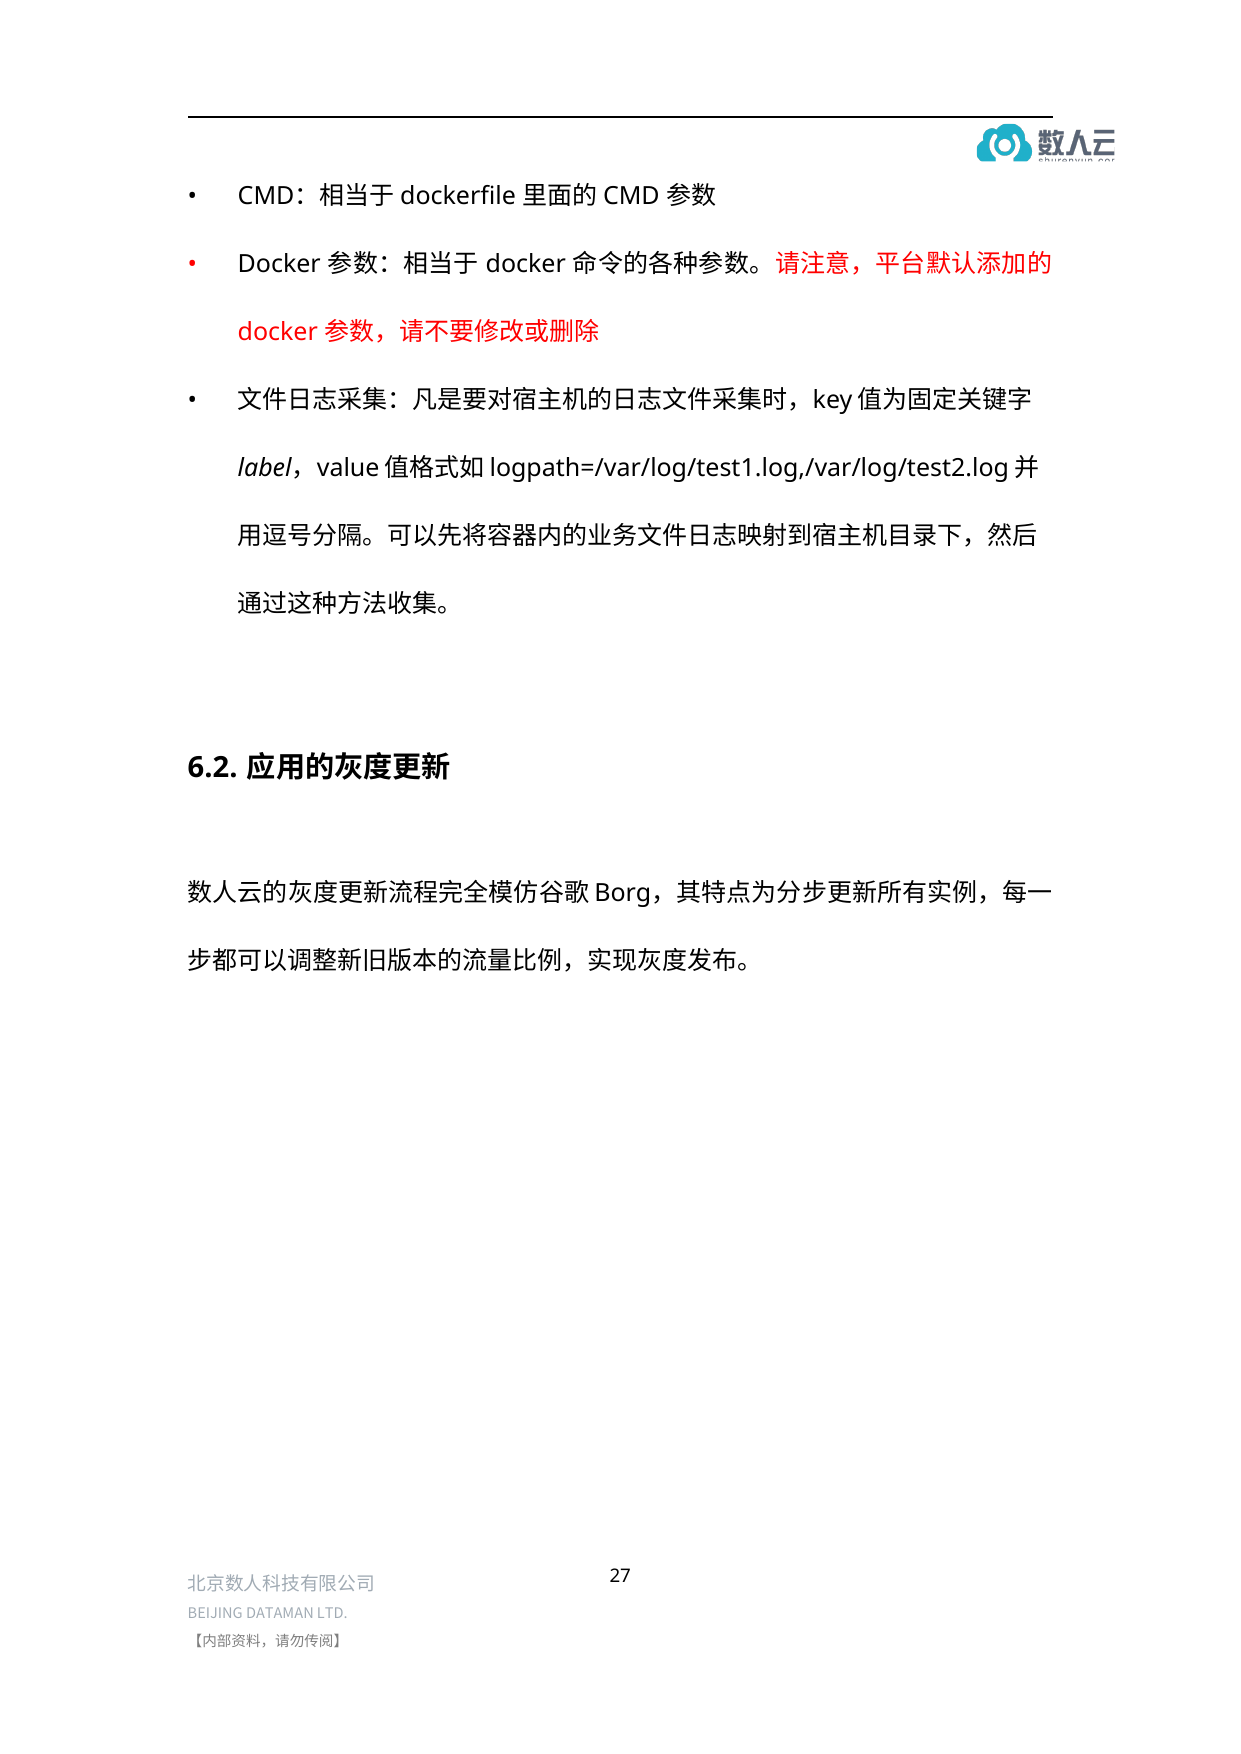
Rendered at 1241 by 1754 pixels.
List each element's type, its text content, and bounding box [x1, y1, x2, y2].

subtitle 应用的灰度更新 [187, 730, 1053, 798]
list Docker 参数：相当于 docker 命令的各种参数。请注意，平台默认添加的 docker 参数，请不要修改或删除 [187, 228, 1053, 364]
text 数人云的灰度更新流程完全模仿谷歌Borg，其特点为分步更新所有实例，每一步都可以调整新旧版本的流量比例，实现灰度发布。 [187, 856, 1053, 992]
picture [976, 123, 1115, 162]
list CMD：相当于 dockerfile 里面的 CMD 参数 [187, 160, 1053, 228]
list 文件日志采集：凡是要对宿主机的日志文件采集时，key值为固定关键字label，value值格式如logpath=/var/log/test1.log,/var/log/test2.log并用逗号分隔。可以先将容器内的业务文件日志映射到宿主机目录下，然后通过这种方法收集。 [187, 364, 1053, 635]
